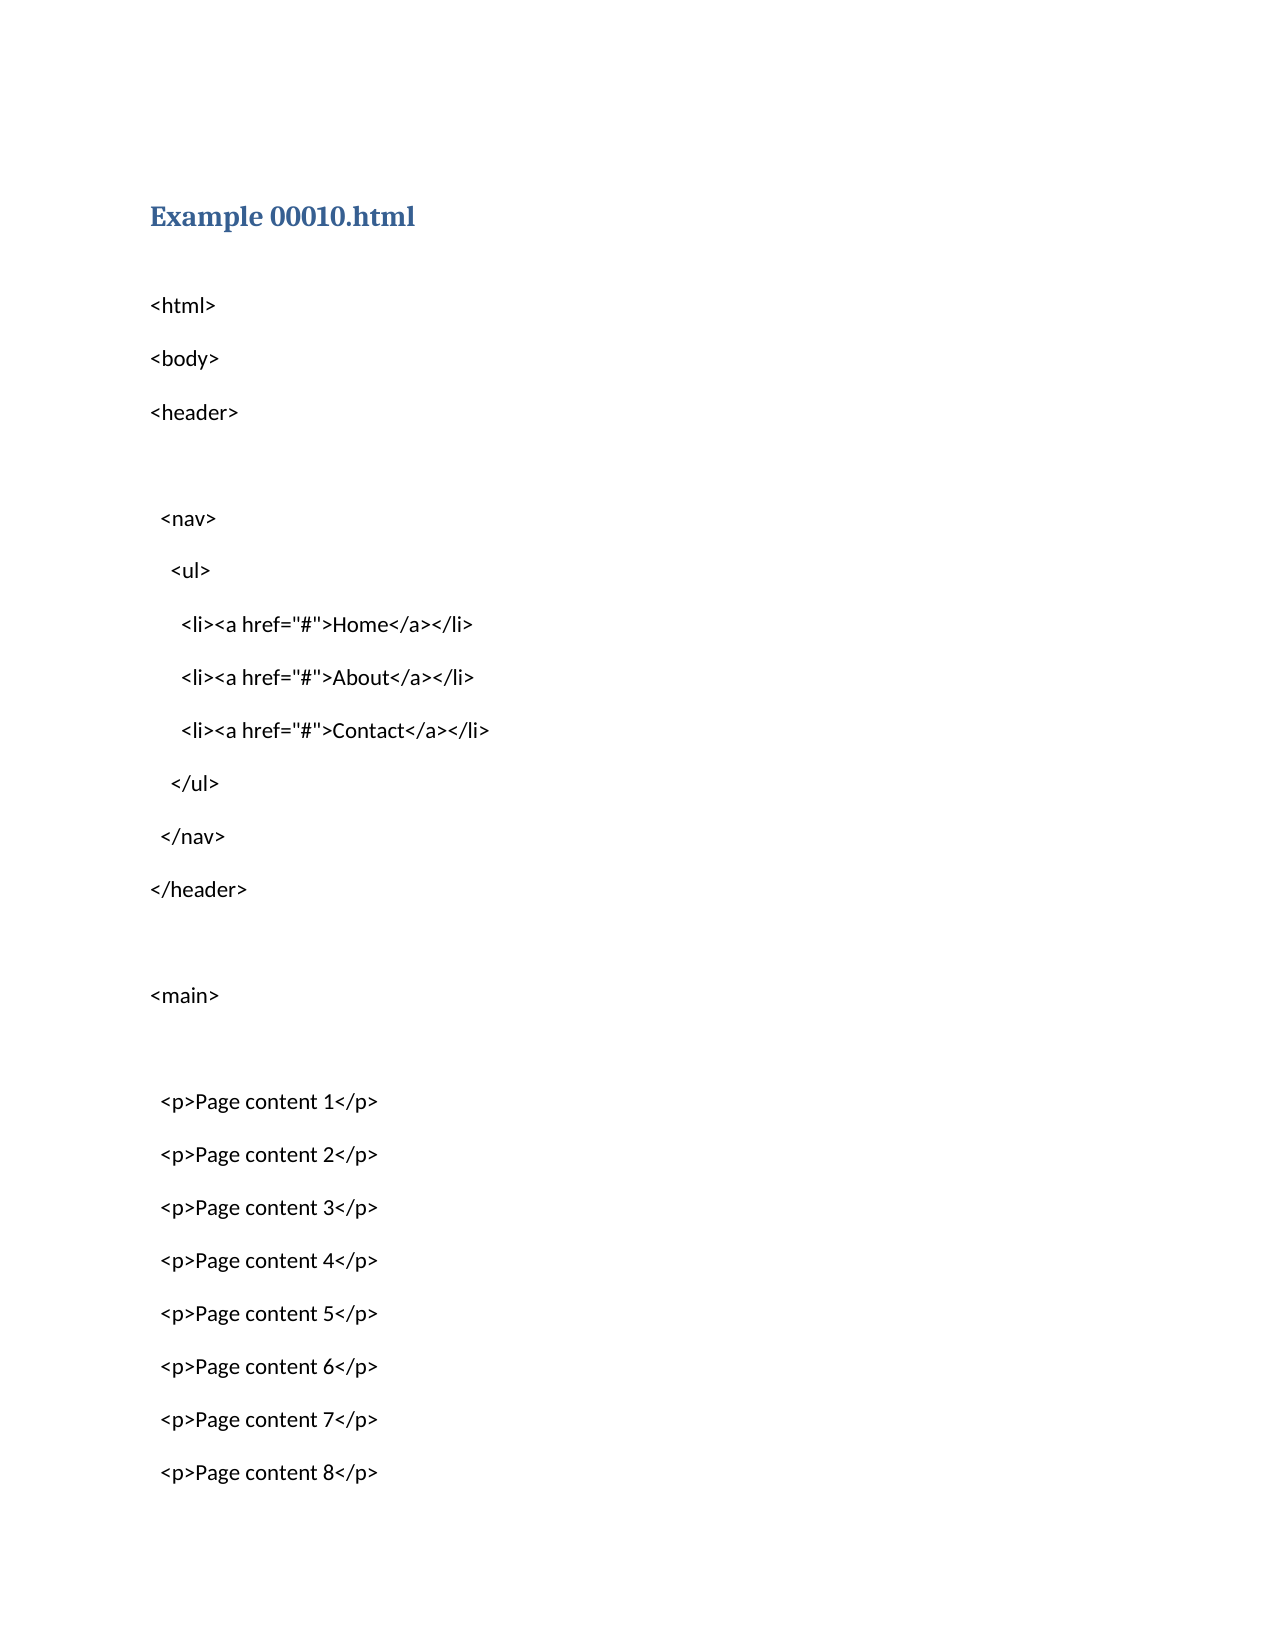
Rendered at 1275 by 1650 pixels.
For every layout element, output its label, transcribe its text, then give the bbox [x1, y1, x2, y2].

text <body> [150, 344, 1125, 373]
subtitle Example 00010.html [150, 200, 1125, 233]
text <html> [150, 292, 1125, 319]
text <p>Page content 1</p> [150, 1087, 1125, 1115]
text <header> [150, 398, 1125, 426]
text </nav> [150, 822, 1125, 850]
text <li><a href="#">About</a></li> [150, 663, 1125, 691]
text </ul> [150, 769, 1125, 797]
text <p>Page content 8</p> [150, 1458, 1125, 1486]
text <nav> [150, 504, 1125, 532]
text <main> [150, 981, 1125, 1009]
text <ul> [150, 557, 1125, 585]
text <li><a href="#">Home</a></li> [150, 610, 1125, 638]
text </header> [150, 875, 1125, 903]
text <li><a href="#">Contact</a></li> [150, 716, 1125, 744]
text <p>Page content 2</p> [150, 1140, 1125, 1168]
text <p>Page content 5</p> [150, 1299, 1125, 1327]
text <p>Page content 7</p> [150, 1405, 1125, 1433]
text <p>Page content 4</p> [150, 1246, 1125, 1274]
text <p>Page content 3</p> [150, 1193, 1125, 1221]
text <p>Page content 6</p> [150, 1352, 1125, 1380]
